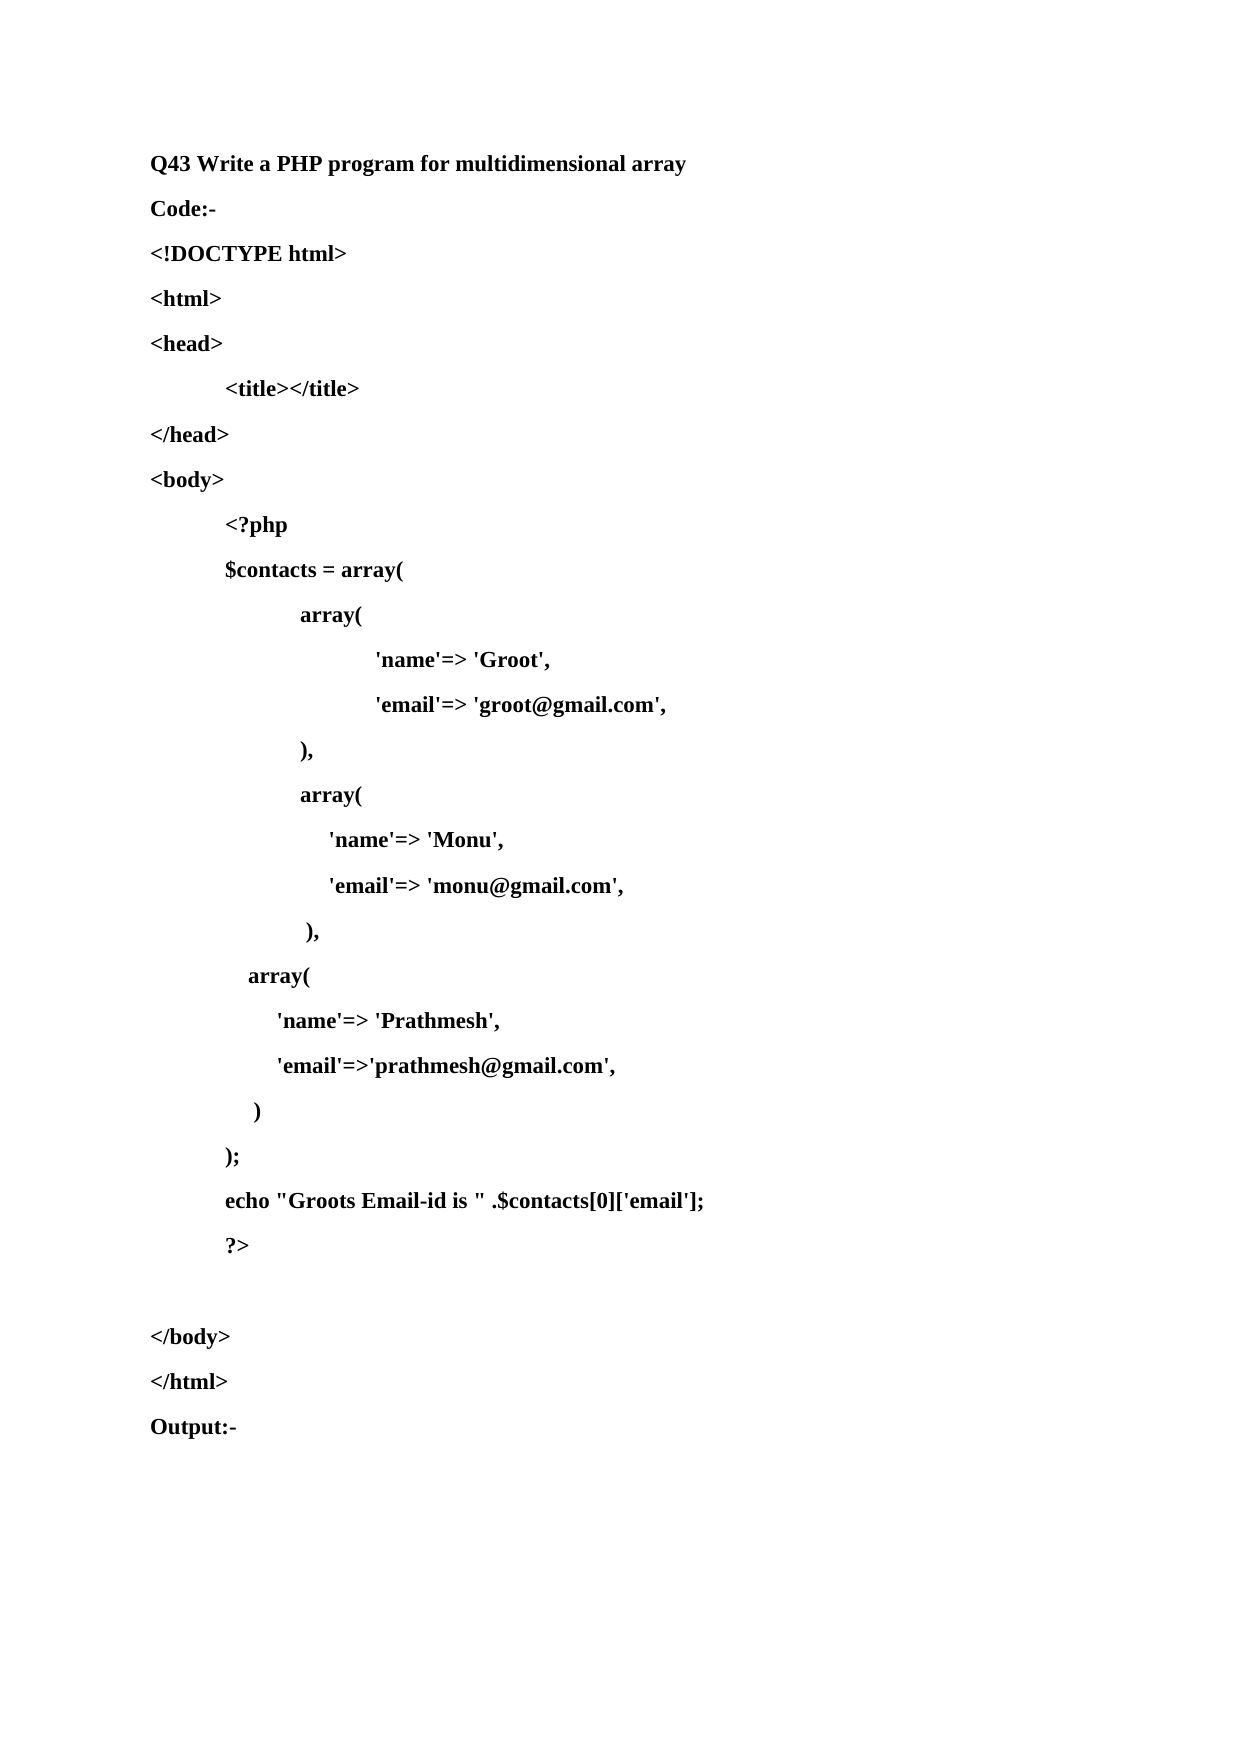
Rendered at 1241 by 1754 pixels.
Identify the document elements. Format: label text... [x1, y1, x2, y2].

text echo "Groots Email-id is " .$contacts[0]['email']; [150, 1187, 1090, 1214]
text </html> [150, 1368, 1090, 1394]
text </head> [150, 421, 1090, 447]
text Code:- [150, 195, 1090, 221]
text <html> [150, 285, 1090, 312]
text ), [150, 736, 1090, 763]
text 'email'=>'prathmesh@gmail.com', [150, 1052, 1090, 1078]
text 'email'=> 'groot@gmail.com', [150, 691, 1090, 718]
text Output:- [150, 1413, 1090, 1439]
text 'name'=> 'Groot', [150, 646, 1090, 672]
text ); [150, 1142, 1090, 1169]
text 'name'=> 'Monu', [150, 827, 1090, 853]
text ) [150, 1097, 1090, 1123]
text ?> [150, 1232, 1090, 1259]
text array( [150, 601, 1090, 627]
text $contacts = array( [150, 556, 1090, 582]
text <body> [150, 466, 1090, 492]
text <head> [150, 330, 1090, 357]
text <?php [150, 511, 1090, 537]
text </body> [150, 1323, 1090, 1349]
text 'email'=> 'monu@gmail.com', [150, 872, 1090, 898]
text 'name'=> 'Prathmesh', [150, 1007, 1090, 1033]
text Q43 Write a PHP program for multidimensional array [150, 150, 1090, 176]
text <!DOCTYPE html> [150, 240, 1090, 267]
text array( [150, 781, 1090, 808]
text <title></title> [150, 376, 1090, 402]
text array( [150, 962, 1090, 988]
text ), [150, 917, 1090, 943]
